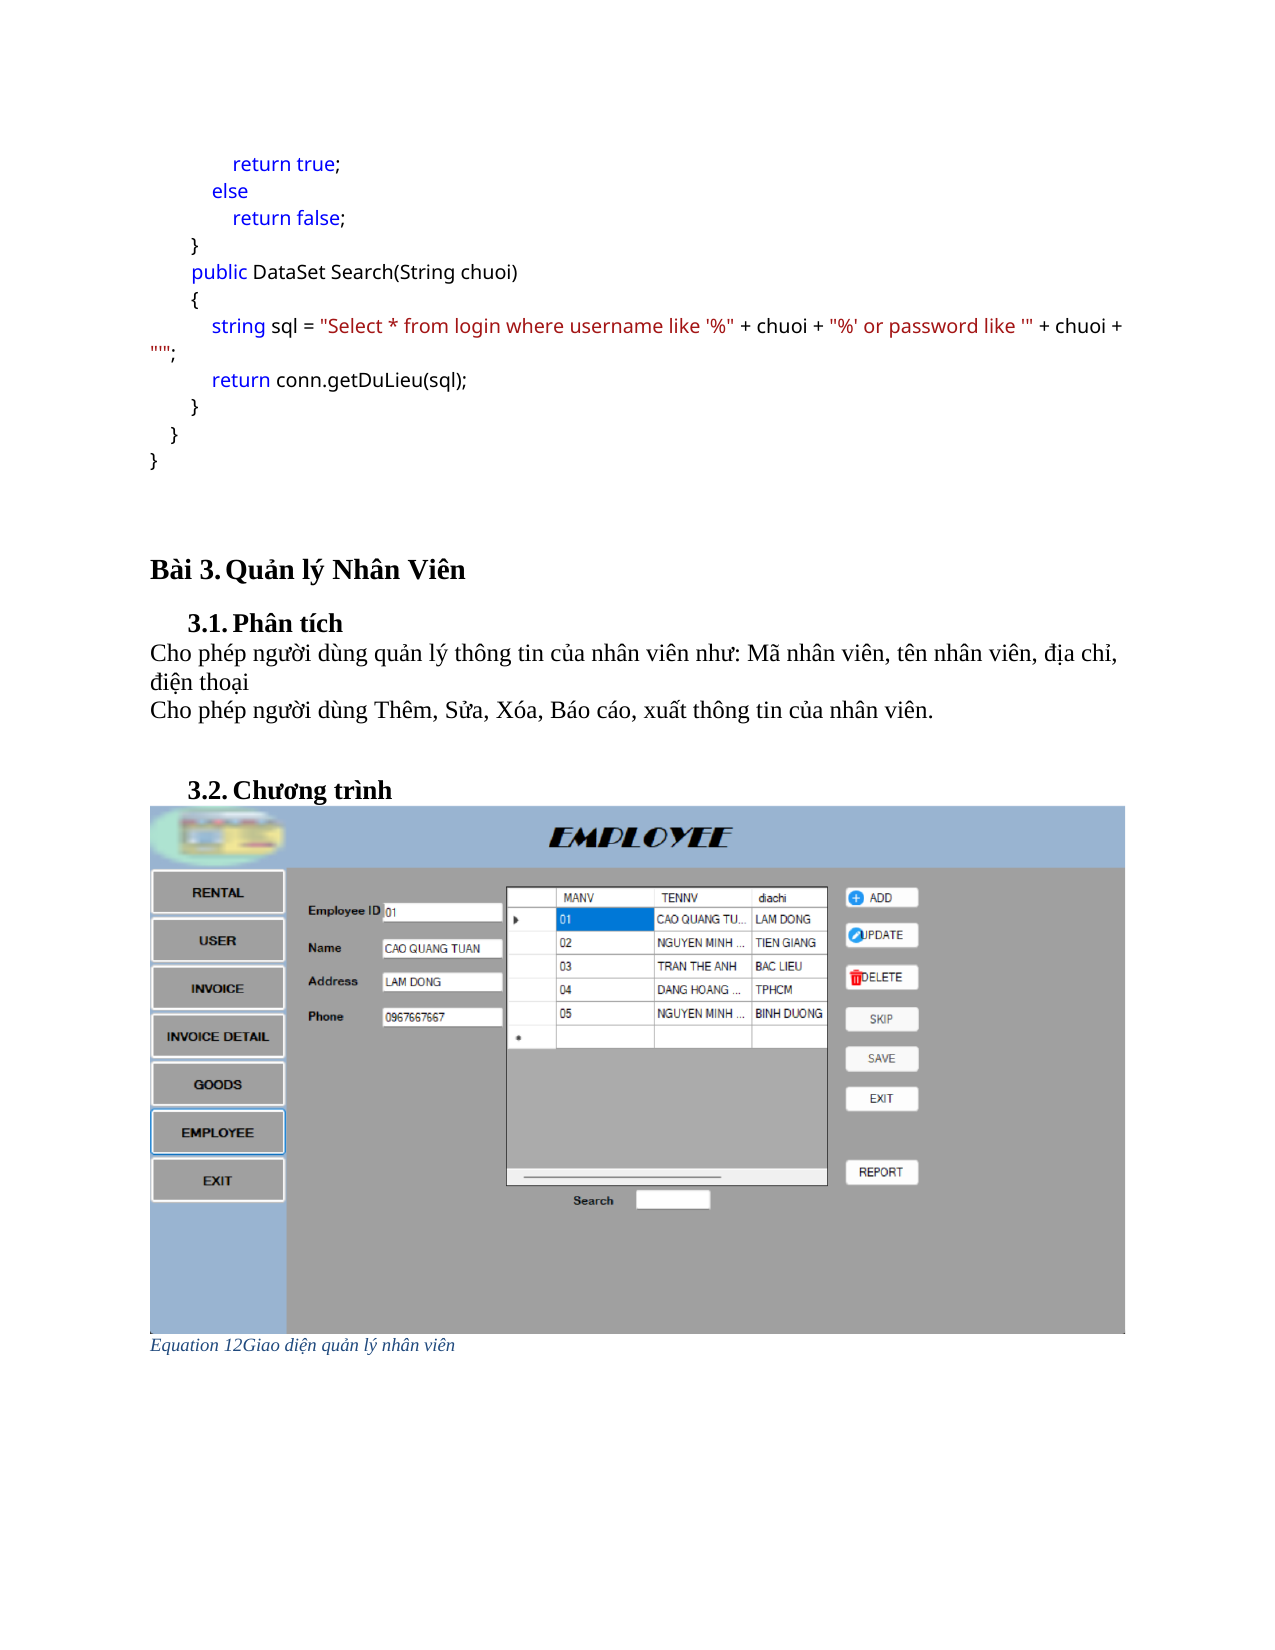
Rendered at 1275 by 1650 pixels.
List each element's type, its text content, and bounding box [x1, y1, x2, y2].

text public DataSet Search(String chuoi) [150, 258, 1125, 285]
subtitle Chương trình [187, 774, 1125, 805]
text else [150, 177, 1125, 204]
subtitle Quản lý Nhân Viên [150, 552, 1125, 586]
text } [150, 393, 1125, 420]
text } [150, 420, 1125, 447]
text } [150, 231, 1125, 258]
text return conn.getDuLieu(sql); [150, 366, 1125, 393]
text Cho phép người dùng quản lý thông tin của nhân viên như: Mã nhân viên, tên nhân viên, địa chỉ, điện thoại [150, 638, 1125, 696]
text return true; [150, 150, 1125, 177]
picture [150, 805, 1125, 1334]
subtitle Phân tích [187, 607, 1125, 638]
text { [150, 285, 1125, 312]
text Equation 12Giao diện quản lý nhân viên [150, 1334, 1125, 1355]
text string sql = "Select * from login where username like '%" + chuoi + "%' or password like '" + chuoi + "'"; [150, 312, 1125, 366]
text Cho phép người dùng Thêm, Sửa, Xóa, Báo cáo, xuất thông tin của nhân viên. [150, 696, 1125, 724]
text } [150, 447, 1125, 474]
text return false; [150, 204, 1125, 231]
